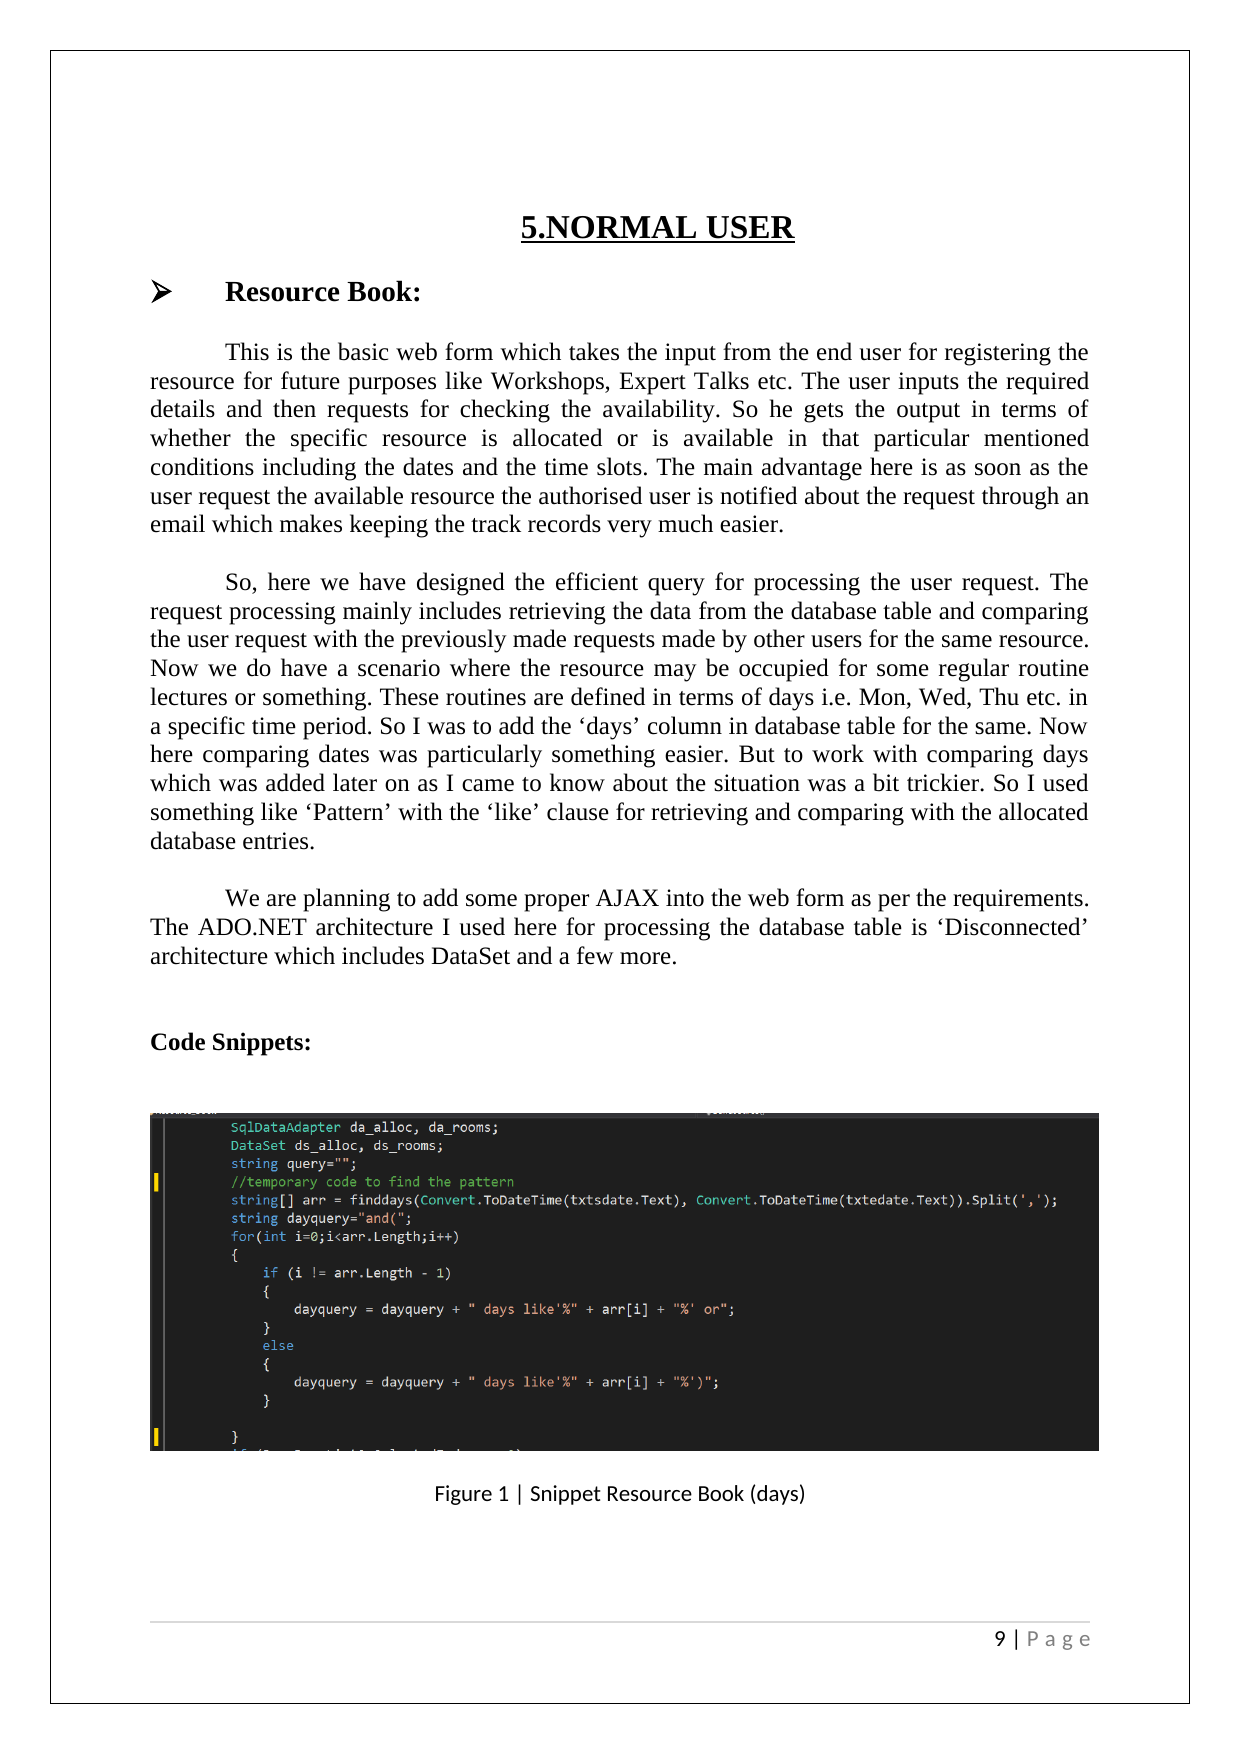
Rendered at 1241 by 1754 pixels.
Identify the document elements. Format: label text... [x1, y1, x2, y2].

list Resource Book: [150, 274, 1090, 308]
text This is the basic web form which takes the input from the end user for registering the resource for future purposes like Workshops, Expert Talks etc. The user inputs the required details and then requests for checking the availability. So he gets the output in terms of whether the specific resource is allocated or is available in that particular mentioned conditions including the dates and the time slots. The main advantage here is as soon as the user request the available resource the authorised user is notified about the request through an email which makes keeping the track records very much easier. [150, 337, 1090, 538]
text We are planning to add some proper AJAX into the web form as per the requirements. The ADO.NET architecture I used here for processing the database table is ‘Disconnected’ architecture which includes DataSet and a few more. [150, 883, 1090, 969]
text Code Snippets: [150, 1027, 1090, 1056]
text Figure 1 | Snippet Resource Book (days) [150, 1479, 1090, 1507]
text So, here we have designed the efficient query for processing the user request. The request processing mainly includes retrieving the data from the database table and comparing the user request with the previously made requests made by other users for the same resource. Now we do have a scenario where the resource may be occupied for some regular routine lectures or something. These routines are defined in terms of days i.e. Mon, Wed, Thu etc. in a specific time period. So I was to add the ‘days’ column in database table for the same. Now here comparing dates was particularly something easier. But to work with comparing days which was added later on as I came to know about the situation was a bit trickier. So I used something like ‘Pattern’ with the ‘like’ clause for retrieving and comparing with the allocated database entries. [150, 567, 1090, 854]
text 5.NORMAL USER [225, 207, 1090, 246]
picture [150, 1113, 1099, 1451]
